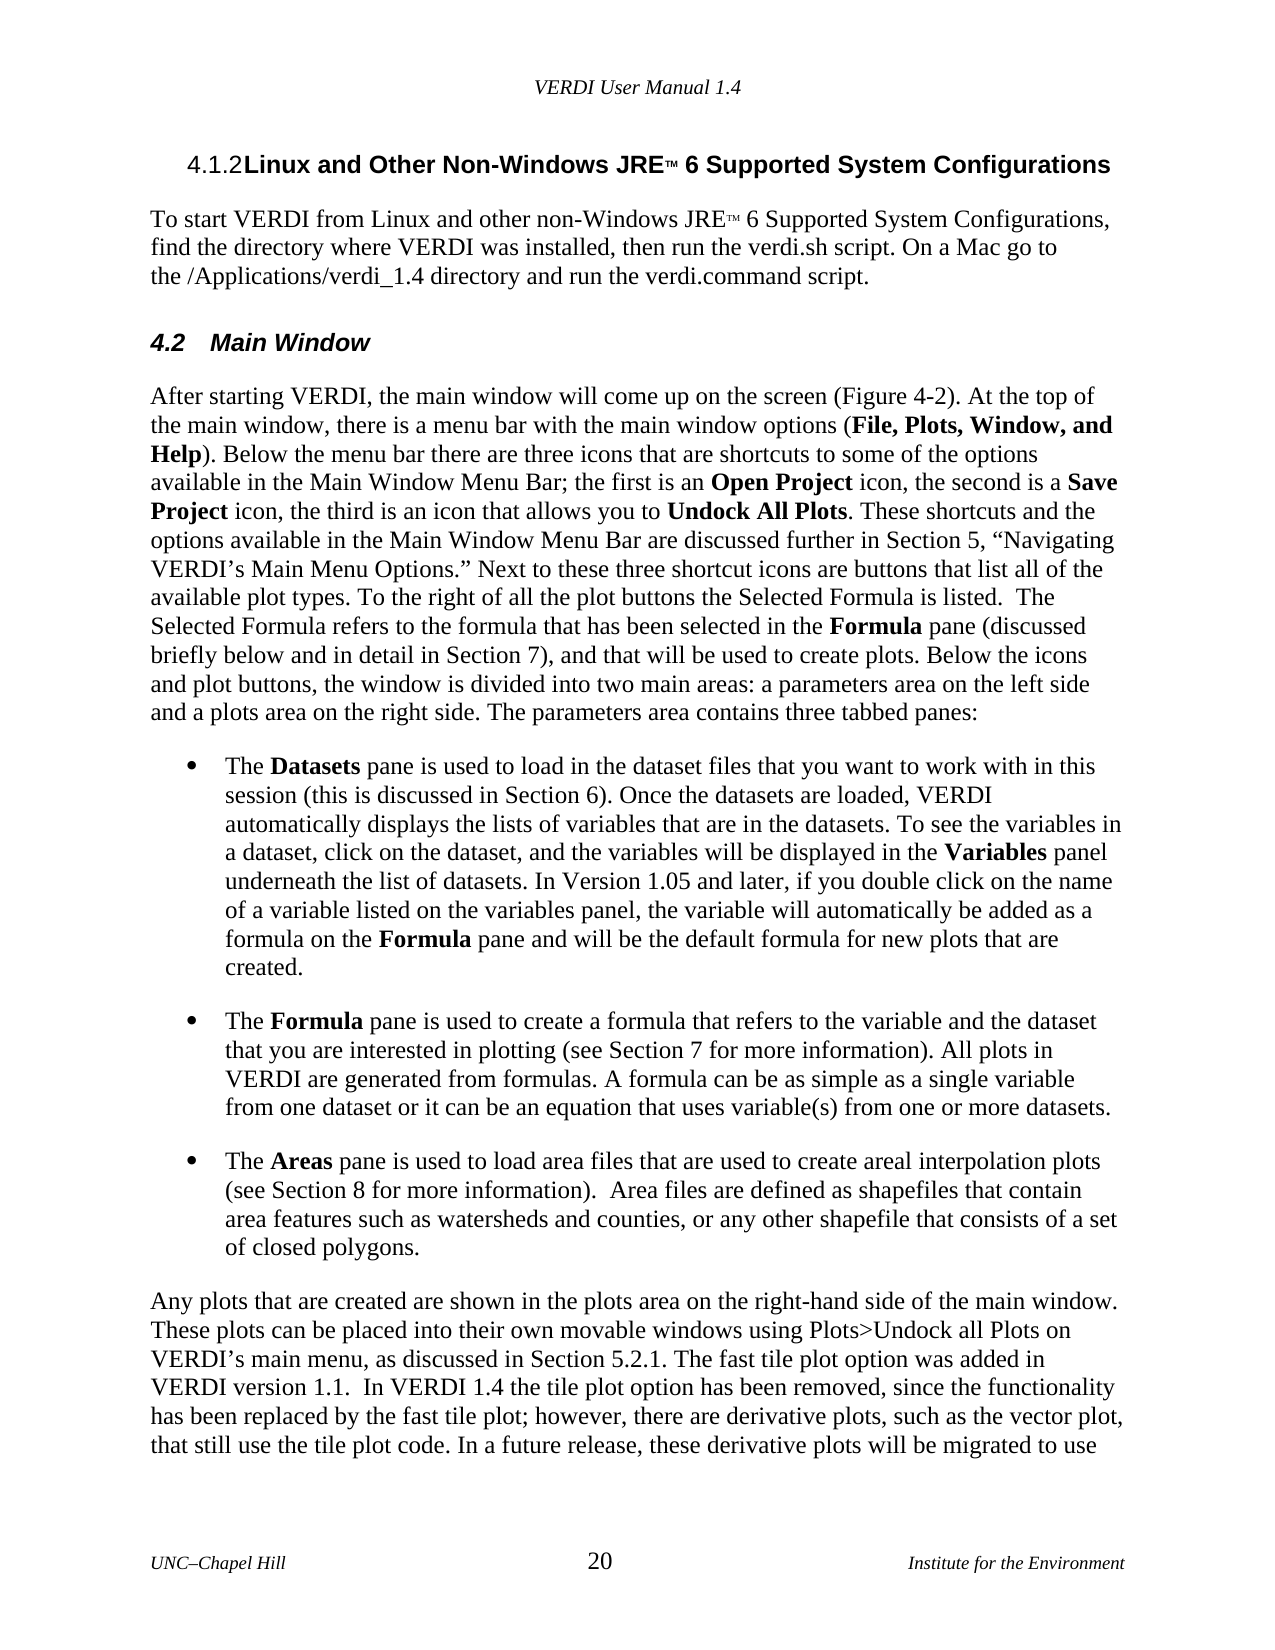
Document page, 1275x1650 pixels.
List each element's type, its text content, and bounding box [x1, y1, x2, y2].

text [150, 1286, 1125, 1459]
list The Formula pane is used to create a formula that refers to the variable and the dataset that you are interested in plotting (see Section 7 for more information). All plots in VERDI are generated from formulas. A formula can be as simple as a single variable from one dataset or it can be an equation that uses variable(s) from one or more datasets. [187, 1006, 1125, 1121]
list The Datasets pane is used to load in the dataset files that you want to work with in this session (this is discussed in Section 6). Once the datasets are loaded, VERDI automatically displays the lists of variables that are in the datasets. To see the variables in a dataset, click on the dataset, and the variables will be displayed in the Variables panel underneath the list of datasets. In Version 1.05 and later, if you double click on the name of a variable listed on the variables panel, the variable will automatically be added as a formula on the Formula pane and will be the default formula for new plots that are created. [187, 751, 1125, 981]
subtitle Main Window [150, 327, 1125, 356]
list The Areas pane is used to load area files that are used to create areal interpolation plots (see Section 8 for more information). Area files are defined as shapefiles that contain area features such as watersheds and counties, or any other shapefile that consists of a set of closed polygons. [187, 1146, 1125, 1261]
subtitle Linux and Other Non-Windows JRETM 6 Supported System Configurations [187, 150, 1125, 179]
text After starting VERDI, the main window will come up on the screen (Figure 4-2). At the top of the main window, there is a menu bar with the main window options (File, Plots, Window, and Help). Below the menu bar there are three icons that are shortcuts to some of the options available in the Main Window Menu Bar; the first is an Open Project icon, the second is a Save Project icon, the third is an icon that allows you to Undock All Plots. These shortcuts and the options available in the Main Window Menu Bar are discussed further in Section 5, “Navigating VERDI’s Main Menu Options.” Next to these three shortcut icons are buttons that list all of the available plot types. To the right of all the plot buttons the Selected Formula is listed. The Selected Formula refers to the formula that has been selected in the Formula pane (discussed briefly below and in detail in Section 7), and that will be used to create plots. Below the icons and plot buttons, the window is divided into two main areas: a parameters area on the left side and a plots area on the right side. The parameters area contains three tabbed panes: [150, 381, 1125, 726]
text To start VERDI from Linux and other non-Windows JRETM 6 Supported System Configurations, find the directory where VERDI was installed, then run the verdi.sh script. On a Mac go to the /Applications/verdi_1.4 directory and run the verdi.command script. [150, 204, 1125, 290]
